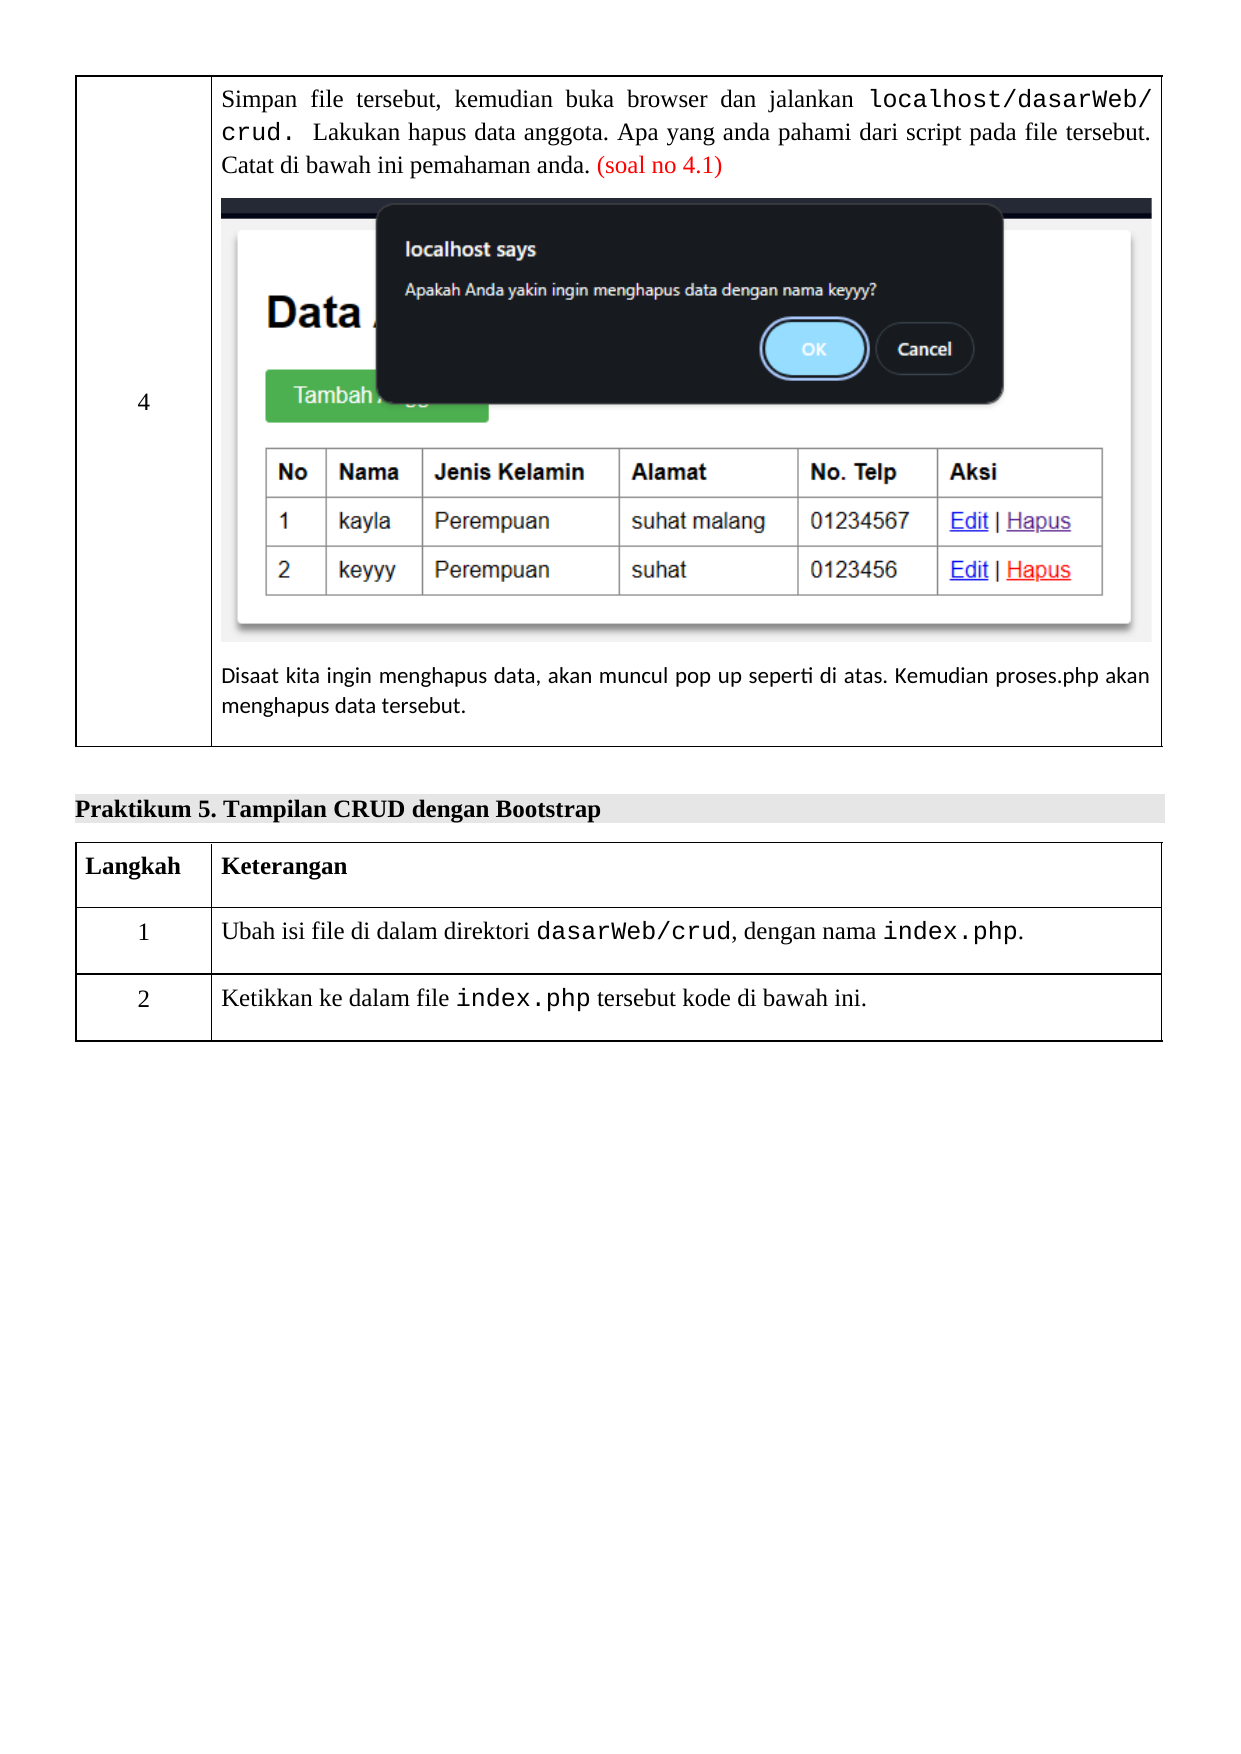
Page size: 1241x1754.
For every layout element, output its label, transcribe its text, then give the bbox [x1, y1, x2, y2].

table_header Langkah [77, 843, 211, 907]
table_cell Ubah isi file di dalam direktori dasarWeb/crud, dengan nama index.php. [212, 908, 1161, 973]
table_cell 4 [77, 77, 211, 746]
table_header Keterangan [212, 843, 1161, 907]
table_cell Simpan file tersebut, kemudian buka browser dan jalankan localhost/dasarWeb/ crud. Lakukan hapus data anggota. Apa yang anda pahami dari script pada file tersebut. Catat di bawah ini pemahaman anda. (soal no 4.1) Disaat kita ingin menghapus data, akan muncul pop up seperti di atas. Kemudian proses.php akan menghapus data tersebut. [212, 77, 1161, 746]
table_cell Ketikkan ke dalam file index.php tersebut kode di bawah ini. [212, 975, 1161, 1040]
table_cell 2 [77, 975, 211, 1040]
text Praktikum 5. Tampilan CRUD dengan Bootstrap [75, 794, 1165, 823]
picture [221, 198, 1152, 642]
table_cell 1 [77, 908, 211, 973]
